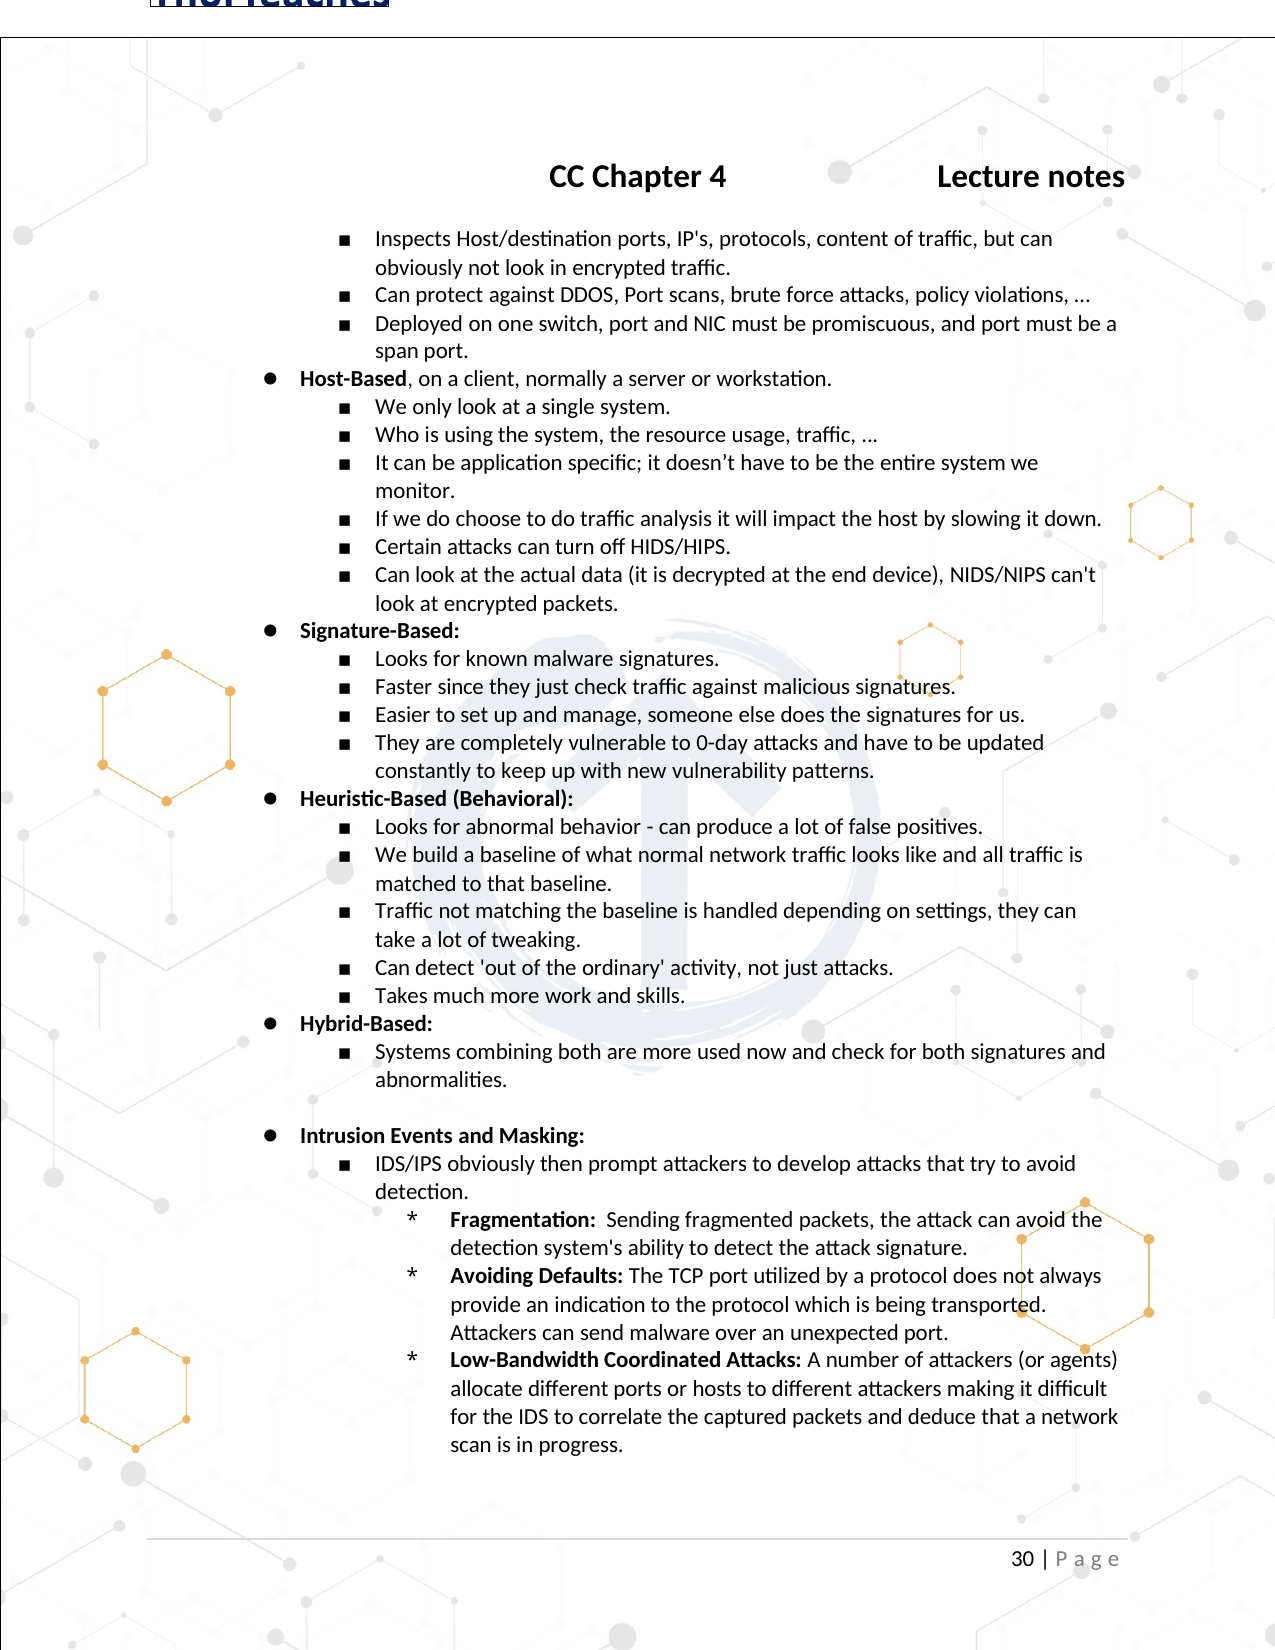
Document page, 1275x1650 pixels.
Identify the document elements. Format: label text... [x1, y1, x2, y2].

list We only look at a single system. [337, 392, 1137, 420]
list Who is using the system, the resource usage, traffic, ... [337, 420, 1137, 448]
picture [1, 38, 1275, 1650]
list | P a g e [1011, 1544, 1137, 1572]
subtitle Intrusion Events and Masking: [262, 1121, 1137, 1149]
list Easier to set up and manage, someone else does the signatures for us. [337, 700, 1137, 728]
subtitle Heuristic-Based (Behavioral): [262, 784, 1137, 812]
list It can be application specific; it doesn’t have to be the entire system we [337, 448, 1137, 476]
picture [151, 0, 388, 6]
list Avoiding Defaults: The TCP port utilized by a protocol does not always provide an indication to the protocol which is being transported. [406, 1261, 1104, 1318]
list Fragmentation: Sending fragmented packets, the attack can avoid the detection system's ability to detect the attack signature. [406, 1205, 1104, 1261]
list Systems combining both are more used now and check for both signatures and abnormalities. [337, 1037, 1109, 1093]
list Takes much more work and skills. [337, 981, 1137, 1009]
list Looks for known malware signatures. [337, 644, 1137, 672]
list Low-Bandwidth Coordinated Attacks: A number of attackers (or agents) allocate different ports or hosts to different attackers making it difficult for the IDS to correlate the captured packets and deduce that a network scan is in progress. [406, 1345, 1121, 1458]
list If we do choose to do traffic analysis it will impact the host by slowing it down. [337, 504, 1137, 532]
list Host-Based, on a client, normally a server or workstation. [262, 364, 1137, 392]
list They are completely vulnerable to 0-day attacks and have to be updated constantly to keep up with new vulnerability patterns. [337, 728, 1046, 784]
subtitle Signature-Based: [262, 617, 1137, 644]
list Can look at the actual data (it is decrypted at the end device), NIDS/NIPS can't look at encrypted packets. [337, 560, 1099, 617]
subtitle CC Chapter 4 Lecture notes [549, 155, 1137, 196]
list Inspects Host/destination ports, IP's, protocols, content of traffic, but can obviously not look in encrypted traffic. [337, 224, 1059, 281]
list Traffic not matching the baseline is handled depending on settings, they can take a lot of tweaking. [337, 897, 1080, 953]
list We build a baseline of what normal network traffic looks like and all traffic is matched to that baseline. [337, 840, 1086, 897]
subtitle Hybrid-Based: [262, 1009, 1137, 1037]
list Can protect against DDOS, Port scans, brute force attacks, policy violations, … [337, 281, 1137, 308]
list Deployed on one switch, port and NIC must be promiscuous, and port must be a span port. [337, 308, 1121, 364]
list Faster since they just check traffic against malicious signatures. [337, 672, 1137, 700]
text monitor. [375, 476, 1137, 504]
list Can detect 'out of the ordinary' activity, not just attacks. [337, 953, 1137, 981]
list IDS/IPS obviously then prompt attackers to develop attacks that try to avoid detection. [337, 1149, 1080, 1205]
list Looks for abnormal behavior - can produce a lot of false positives. [337, 812, 1137, 840]
text Attackers can send malware over an unexpected port. [450, 1318, 1137, 1345]
list Certain attacks can turn off HIDS/HIPS. [337, 532, 1137, 560]
